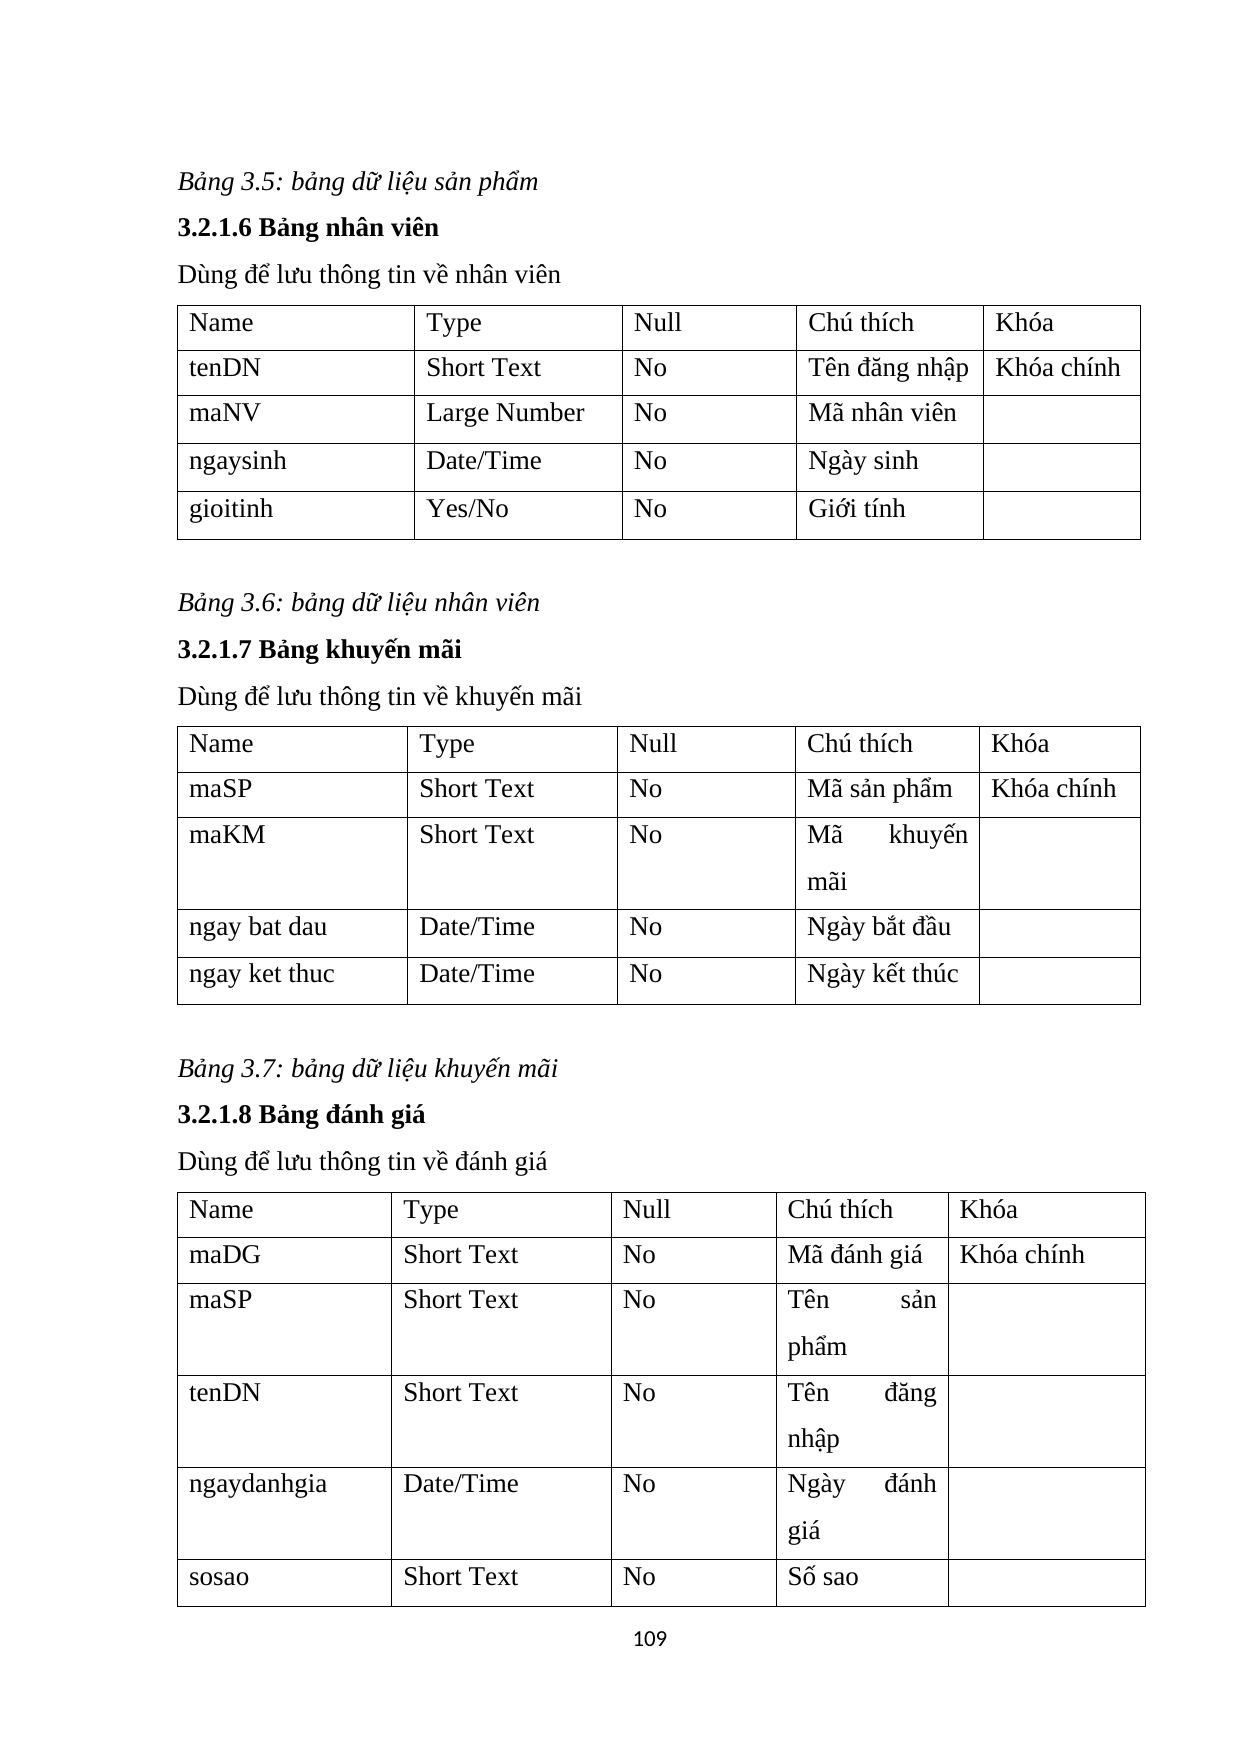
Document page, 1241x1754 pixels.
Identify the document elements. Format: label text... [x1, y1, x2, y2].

table_cell Khóa chính [980, 773, 1140, 817]
table_header Khóa [984, 306, 1140, 350]
table_cell No [612, 1376, 776, 1467]
table_cell No [623, 444, 796, 491]
text Dùng để lưu thông tin về khuyến mãi [177, 679, 1122, 711]
table_cell sosao [178, 1560, 391, 1606]
table_cell No [618, 818, 795, 909]
table_cell maNV [178, 396, 414, 443]
table_cell Short Text [415, 351, 622, 395]
table_cell Yes/No [415, 492, 622, 538]
table_cell [984, 444, 1140, 491]
table_cell ngay bat dau [178, 910, 407, 957]
table_cell Short Text [408, 773, 617, 817]
text Bảng 3.7: bảng dữ liệu khuyến mãi [177, 1052, 1122, 1083]
table_cell maSP [178, 1284, 391, 1374]
table_header Type [415, 306, 622, 350]
table_cell [980, 818, 1140, 909]
table_cell Date/Time [408, 910, 617, 957]
subtitle 3.2.1.7 Bảng khuyến mãi [177, 633, 1122, 664]
table_cell Date/Time [392, 1468, 611, 1558]
table_cell [949, 1376, 1145, 1467]
table_cell Khóa chính [949, 1238, 1145, 1283]
table_cell No [612, 1468, 776, 1558]
table_cell Mã sản phẩm [796, 773, 979, 817]
table_cell [984, 396, 1140, 443]
table_cell No [623, 492, 796, 538]
table_header Type [408, 727, 617, 772]
table_cell Short Text [392, 1376, 611, 1467]
table_cell [984, 492, 1140, 538]
table_cell Short Text [408, 818, 617, 909]
table_cell Large Number [415, 396, 622, 443]
table_cell gioitinh [178, 492, 414, 538]
table_cell Ngày sinh [797, 444, 983, 491]
table_cell ngay ket thuc [178, 958, 407, 1004]
table_cell Số sao [777, 1560, 948, 1606]
table_header Null [623, 306, 796, 350]
table_cell Short Text [392, 1238, 611, 1283]
table_header Null [618, 727, 795, 772]
table_cell Ngày kết thúc [796, 958, 979, 1004]
table_cell Ngày đánh giá [777, 1468, 948, 1558]
subtitle 3.2.1.8 Bảng đánh giá [177, 1099, 1122, 1130]
table_header Name [178, 306, 414, 350]
table_cell Tên sản phẩm [777, 1284, 948, 1374]
table_cell Date/Time [415, 444, 622, 491]
table_cell Ngày bắt đầu [796, 910, 979, 957]
table_cell [949, 1284, 1145, 1374]
table_cell Tên đăng nhập [797, 351, 983, 395]
text Dùng để lưu thông tin về nhân viên [177, 258, 1122, 289]
subtitle 3.2.1.6 Bảng nhân viên [177, 211, 1122, 243]
table_cell [949, 1468, 1145, 1558]
table_cell maDG [178, 1238, 391, 1283]
table_cell No [618, 773, 795, 817]
table_header Chú thích [796, 727, 979, 772]
table_cell tenDN [178, 1376, 391, 1467]
table_cell No [623, 396, 796, 443]
text Bảng 3.5: bảng dữ liệu sản phẩm [177, 165, 1122, 196]
table_cell No [612, 1560, 776, 1606]
table_cell Short Text [392, 1560, 611, 1606]
text Bảng 3.6: bảng dữ liệu nhân viên [177, 586, 1122, 617]
table_cell Tên đăng nhập [777, 1376, 948, 1467]
table_header Khóa [949, 1193, 1145, 1237]
table_cell [949, 1560, 1145, 1606]
table_header Null [612, 1193, 776, 1237]
table_cell Mã nhân viên [797, 396, 983, 443]
table_cell Short Text [392, 1284, 611, 1374]
table_header Chú thích [777, 1193, 948, 1237]
table_cell maKM [178, 818, 407, 909]
table_cell tenDN [178, 351, 414, 395]
table_cell [980, 910, 1140, 957]
table_cell maSP [178, 773, 407, 817]
table_header Type [392, 1193, 611, 1237]
table_cell Mã khuyến mãi [796, 818, 979, 909]
table_cell Mã đánh giá [777, 1238, 948, 1283]
table_header Name [178, 1193, 391, 1237]
table_cell No [612, 1284, 776, 1374]
table_cell Khóa chính [984, 351, 1140, 395]
table_cell ngaydanhgia [178, 1468, 391, 1558]
table_header Name [178, 727, 407, 772]
table_cell ngaysinh [178, 444, 414, 491]
table_cell No [612, 1238, 776, 1283]
text Dùng để lưu thông tin về đánh giá [177, 1145, 1122, 1176]
table_header Khóa [980, 727, 1140, 772]
table_cell No [623, 351, 796, 395]
table_cell [980, 958, 1140, 1004]
table_header Chú thích [797, 306, 983, 350]
table_cell No [618, 910, 795, 957]
table_cell Giới tính [797, 492, 983, 538]
table_cell Date/Time [408, 958, 617, 1004]
table_cell No [618, 958, 795, 1004]
